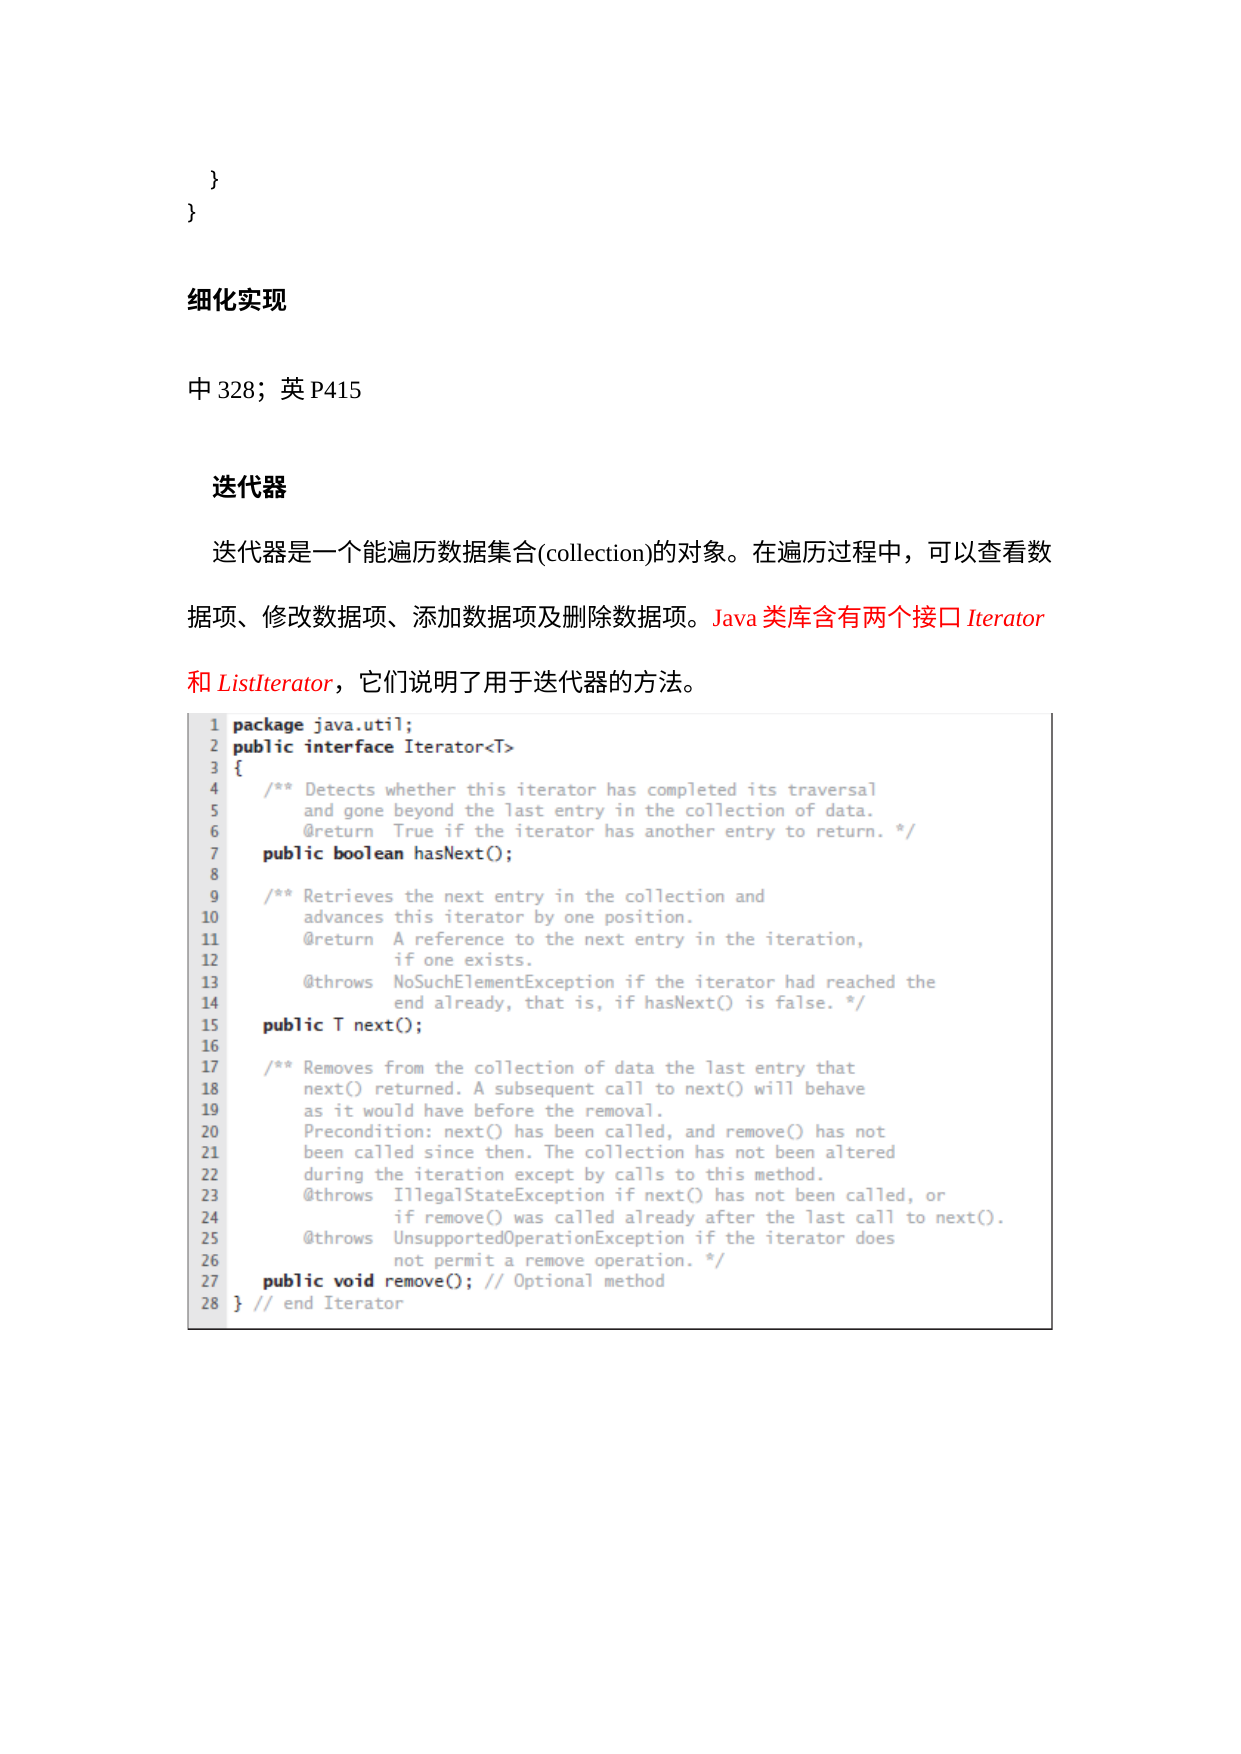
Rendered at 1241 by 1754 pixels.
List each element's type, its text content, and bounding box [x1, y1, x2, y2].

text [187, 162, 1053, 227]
picture [187, 713, 1053, 1330]
text 中328；英P415 [187, 355, 1053, 420]
subtitle 迭代器 [187, 453, 1053, 518]
text 迭代器是一个能遍历数据集合(collection)的对象。在遍历过程中，可以查看数据项、修改数据项、添加数据项及删除数据项。Java类库含有两个接口Iterator和ListIterator，它们说明了用于迭代器的方法。 [187, 518, 1053, 713]
subtitle 细化实现 [187, 266, 1053, 331]
